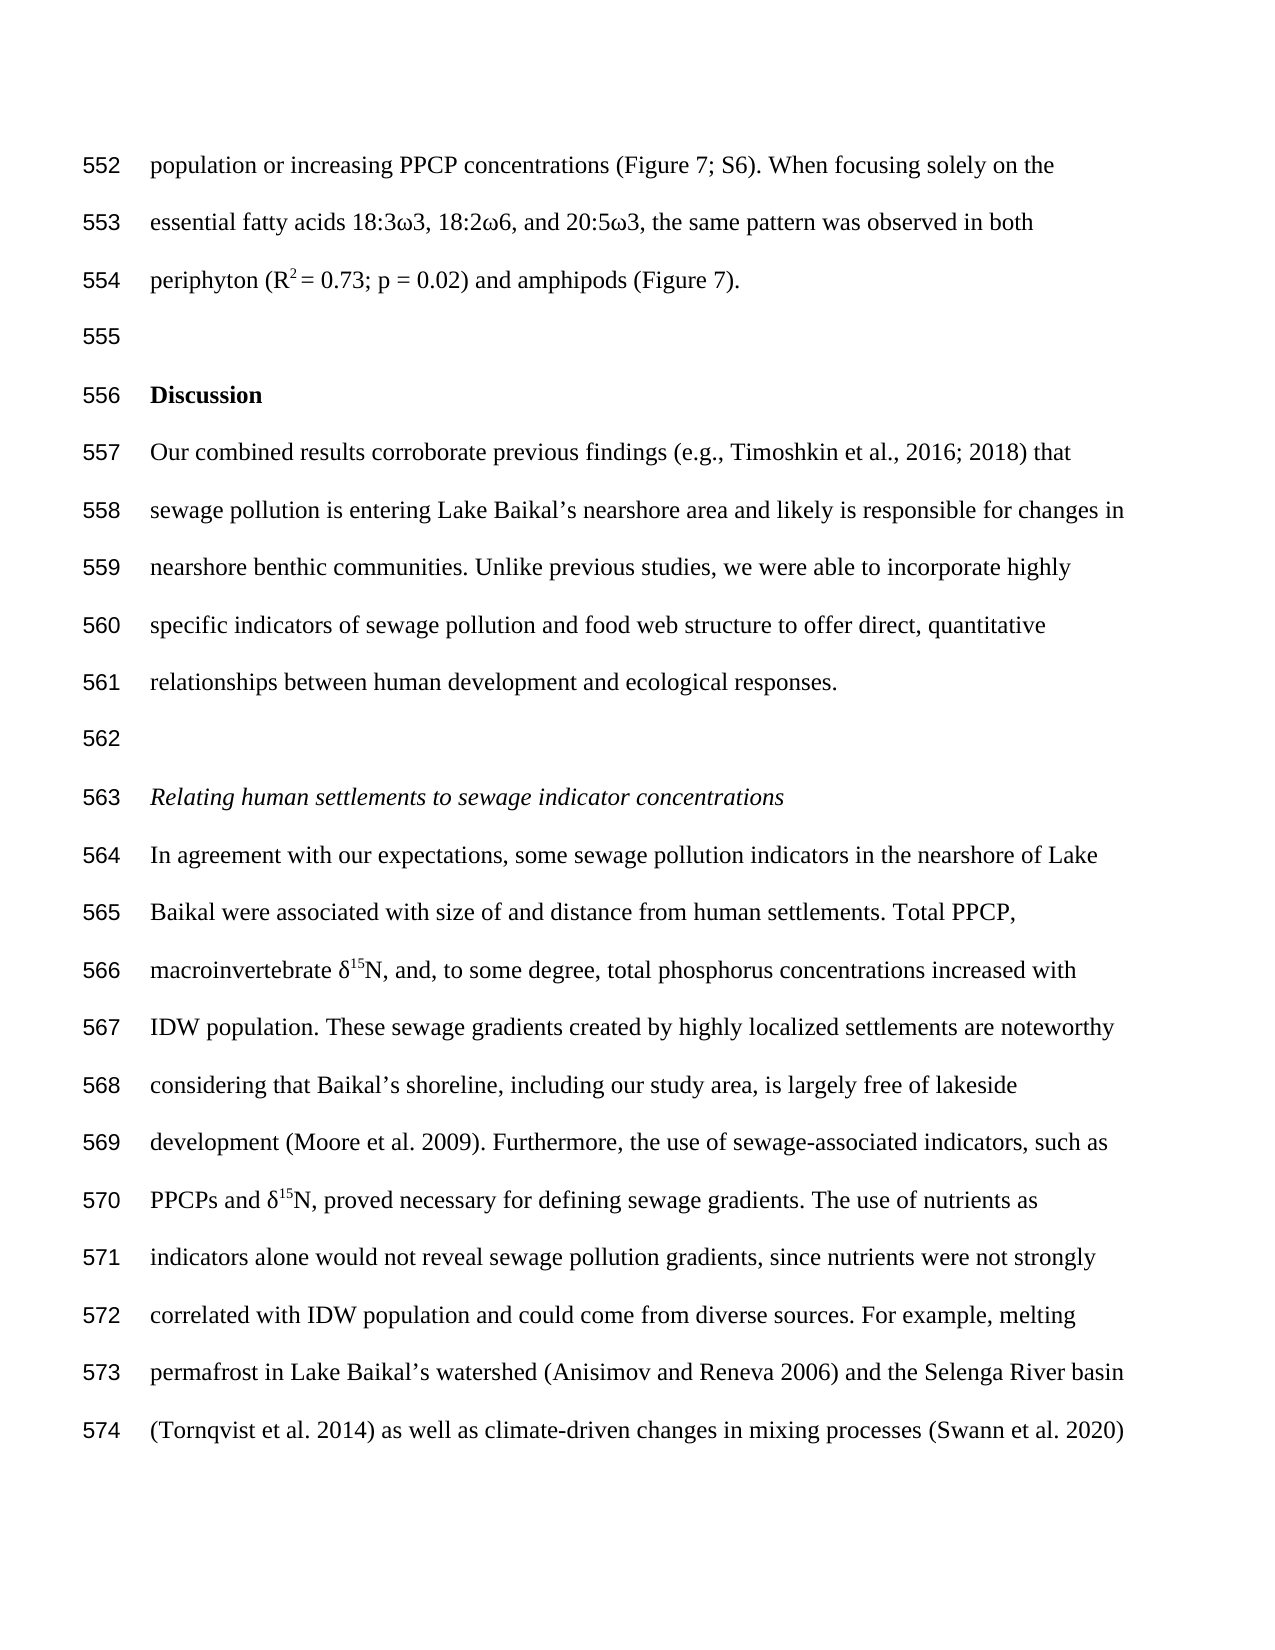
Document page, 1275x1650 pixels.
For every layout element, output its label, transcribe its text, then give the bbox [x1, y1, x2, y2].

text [150, 840, 1125, 1444]
text Our combined results corroborate previous findings (e.g., Timoshkin et al., 2016; 2018) that sewage pollution is entering Lake Baikal’s nearshore area and likely is responsible for changes in nearshore benthic communities. Unlike previous studies, we were able to incorporate highly specific indicators of sewage pollution and food web structure to offer direct, quantitative relationships between human development and ecological responses. [150, 437, 1125, 696]
text Relating human settlements to sewage indicator concentrations [150, 782, 1125, 811]
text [150, 150, 1125, 294]
text Discussion [150, 380, 1125, 409]
